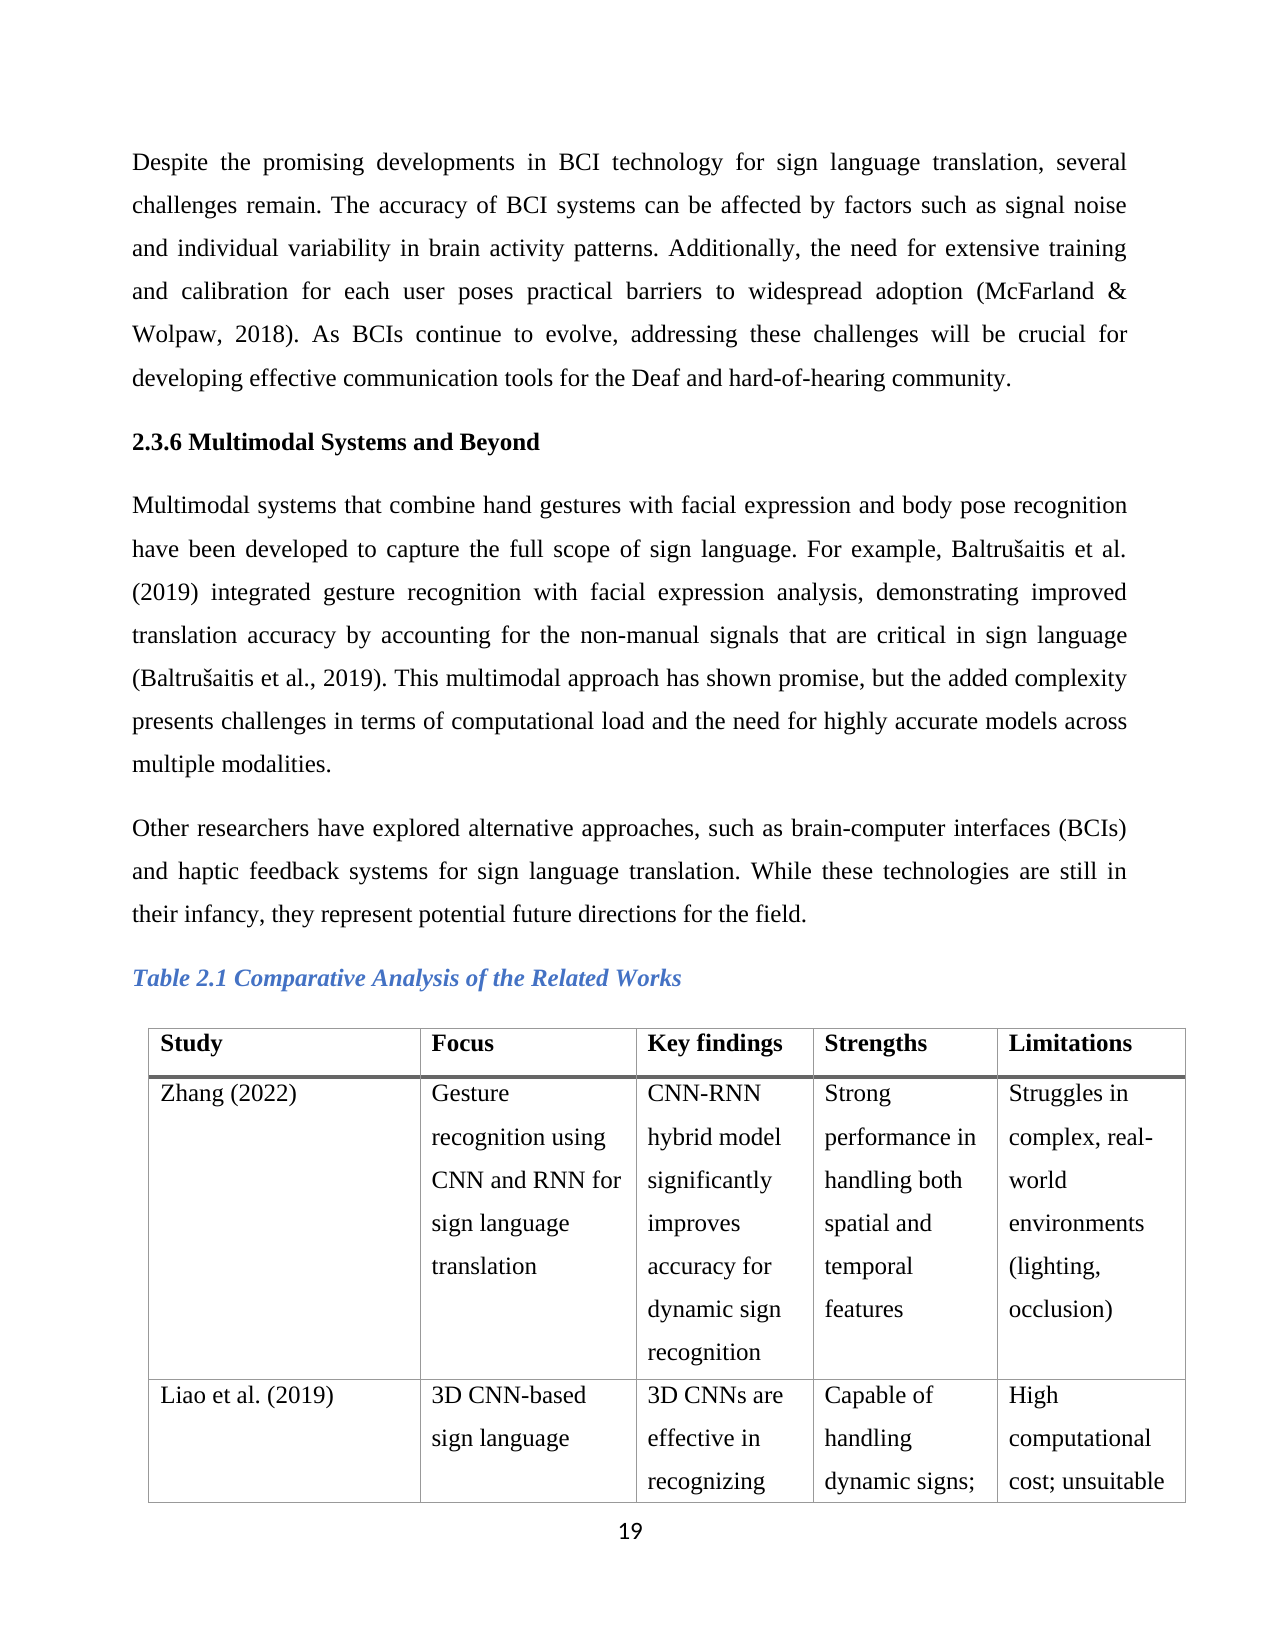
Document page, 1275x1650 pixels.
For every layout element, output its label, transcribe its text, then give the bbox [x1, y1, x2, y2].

text Despite the promising developments in BCI technology for sign language translation, several challenges remain. The accuracy of BCI systems can be affected by factors such as signal noise and individual variability in brain activity patterns. Additionally, the need for extensive training and calibration for each user poses practical barriers to widespread adoption (McFarland & Wolpaw, 2018). As BCIs continue to evolve, addressing these challenges will be crucial for developing effective communication tools for the Deaf and hard-of-hearing community. [132, 147, 1128, 391]
text Multimodal systems that combine hand gestures with facial expression and body pose recognition have been developed to capture the full scope of sign language. For example, Baltrušaitis et al. (2019) integrated gesture recognition with facial expression analysis, demonstrating improved translation accuracy by accounting for the non-manual signals that are critical in sign language (Baltrušaitis et al., 2019). This multimodal approach has shown promise, but the added complexity presents challenges in terms of computational load and the need for highly accurate models across multiple modalities. [132, 491, 1128, 778]
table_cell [637, 1380, 813, 1502]
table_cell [998, 1380, 1185, 1502]
text Other researchers have explored alternative approaches, such as brain-computer interfaces (BCIs) and haptic feedback systems for sign language translation. While these technologies are still in their infancy, they represent potential future directions for the field. [132, 813, 1128, 928]
table_cell Zhang (2022) [149, 1079, 420, 1379]
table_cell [814, 1380, 997, 1502]
table_cell CNN-RNN hybrid model significantly improves accuracy for dynamic sign recognition [637, 1079, 813, 1379]
table_header Strengths [814, 1029, 997, 1075]
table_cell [421, 1380, 636, 1502]
table_cell Liao et al. (2019) [149, 1380, 420, 1502]
table_header Study [149, 1029, 420, 1075]
subtitle 2.3.6 Multimodal Systems and Beyond [132, 427, 1128, 455]
subtitle Table 2.1 Comparative Analysis of the Related Works [132, 963, 1128, 992]
table_cell Strong performance in handling both spatial and temporal features [814, 1079, 997, 1379]
table_header Focus [421, 1029, 636, 1075]
table_cell Struggles in complex, real-world environments (lighting, occlusion) [998, 1079, 1185, 1379]
table_header Limitations [998, 1029, 1185, 1075]
table_header Key findings [637, 1029, 813, 1075]
table_cell Gesture recognition using CNN and RNN for sign language translation [421, 1079, 636, 1379]
